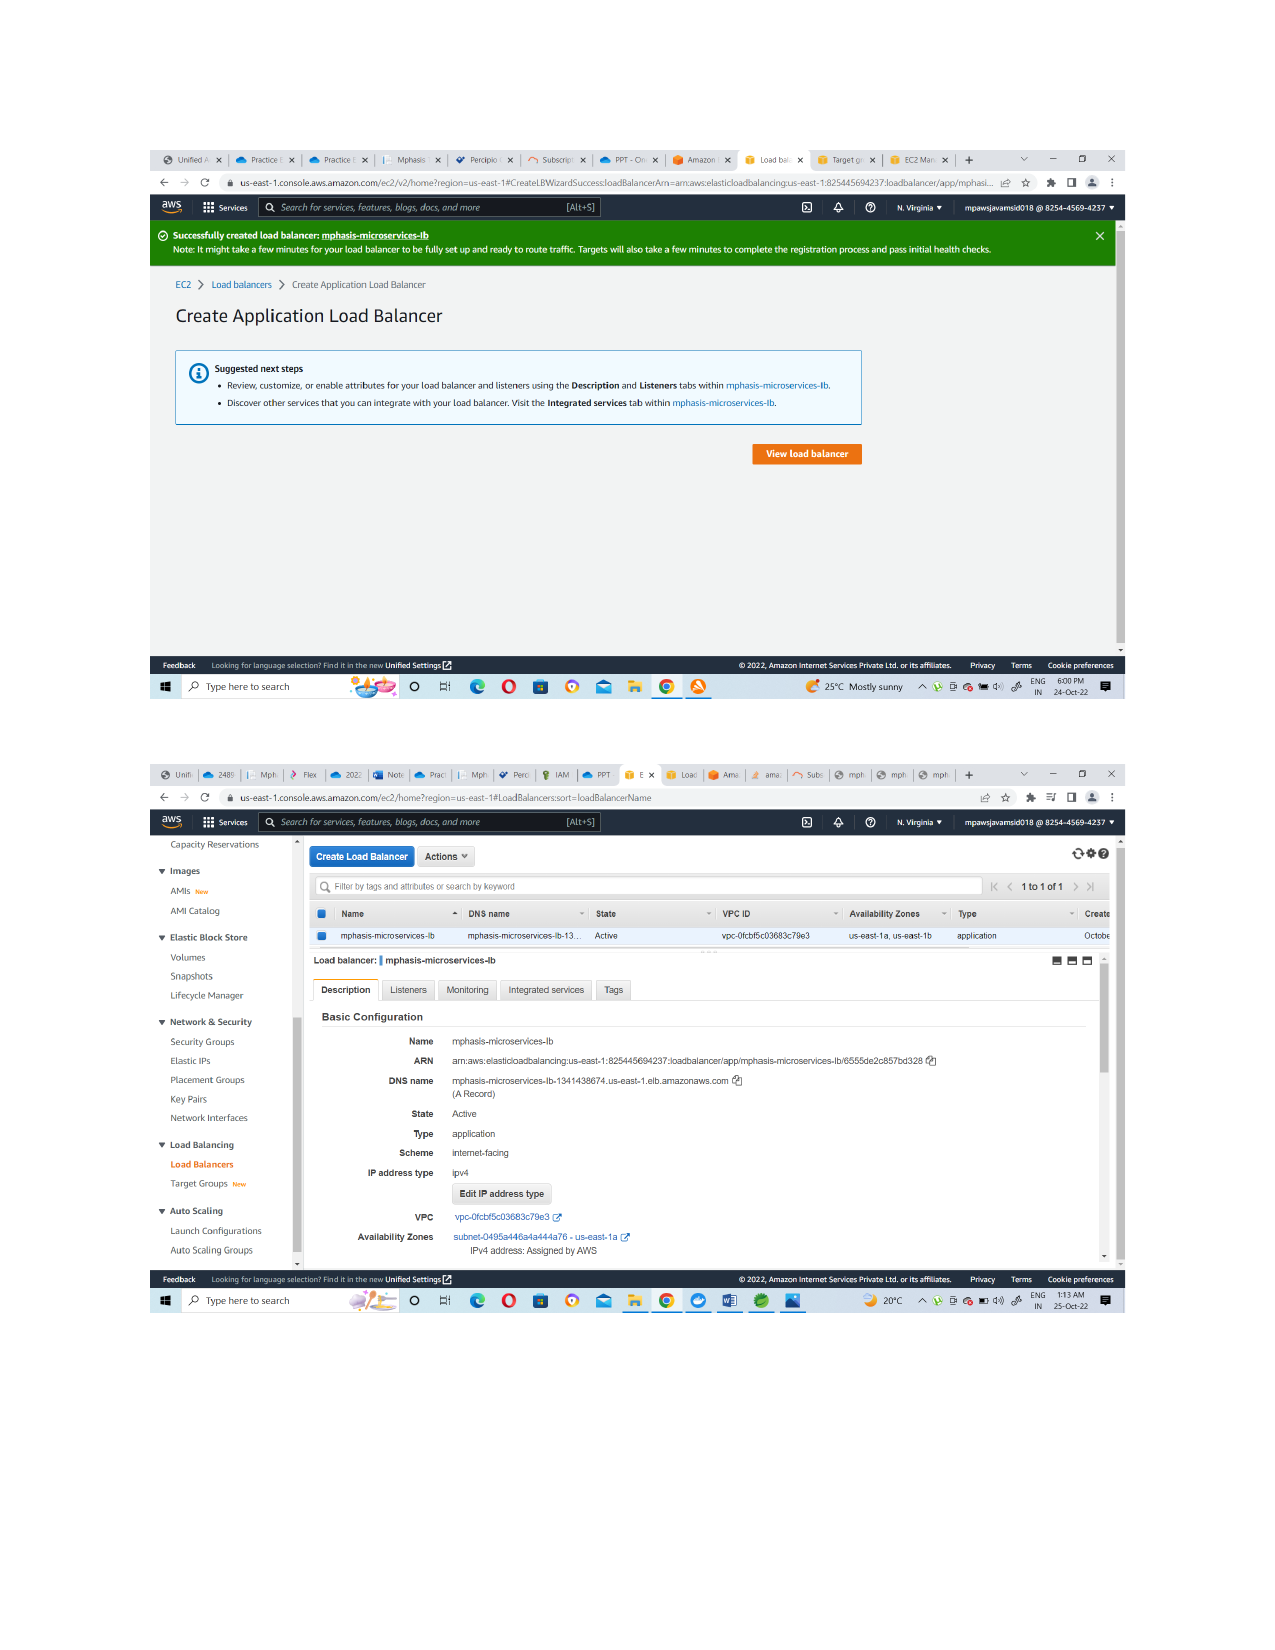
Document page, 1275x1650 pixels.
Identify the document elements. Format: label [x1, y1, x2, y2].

picture [150, 764, 1125, 1313]
picture [150, 150, 1125, 699]
